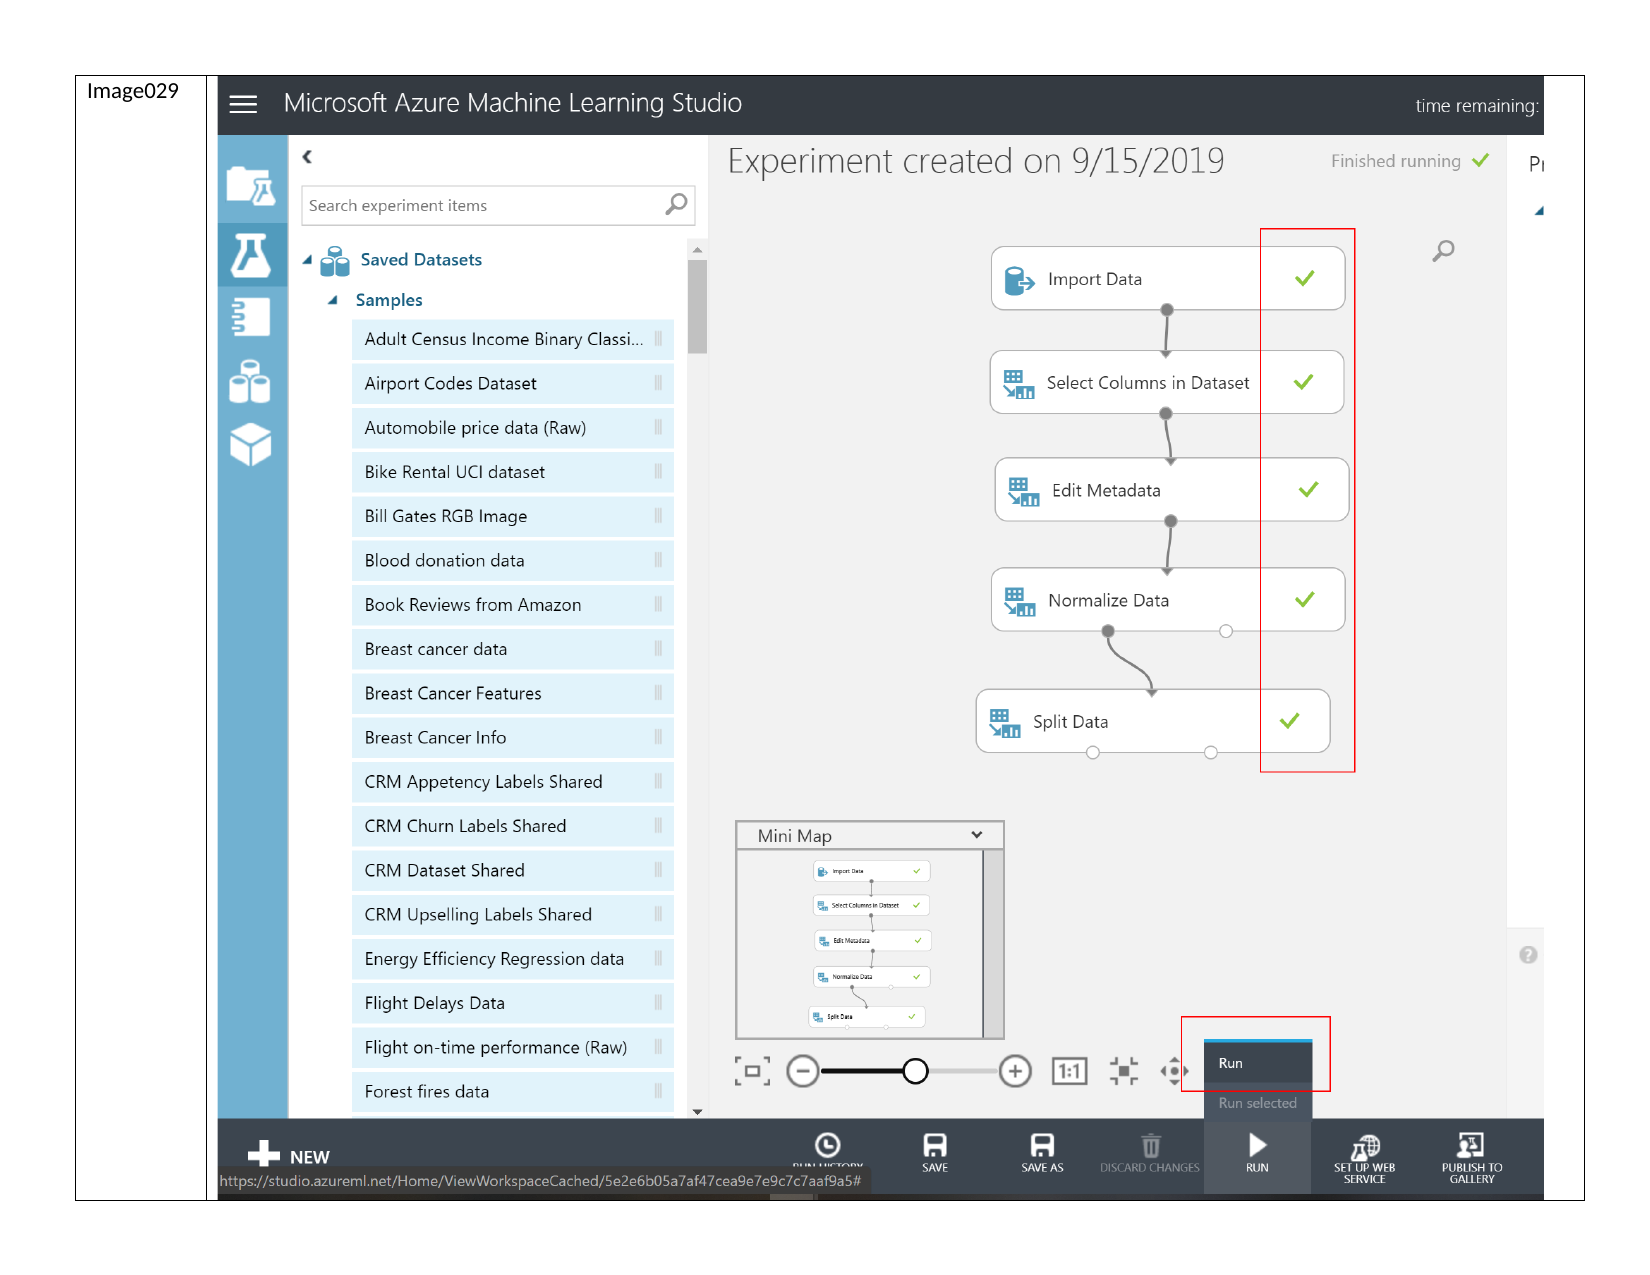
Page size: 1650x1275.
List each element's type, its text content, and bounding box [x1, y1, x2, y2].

table_cell [207, 76, 217, 1200]
table_cell Image029 [76, 76, 206, 1200]
picture [217, 76, 1544, 1200]
table_cell [1544, 76, 1584, 1200]
